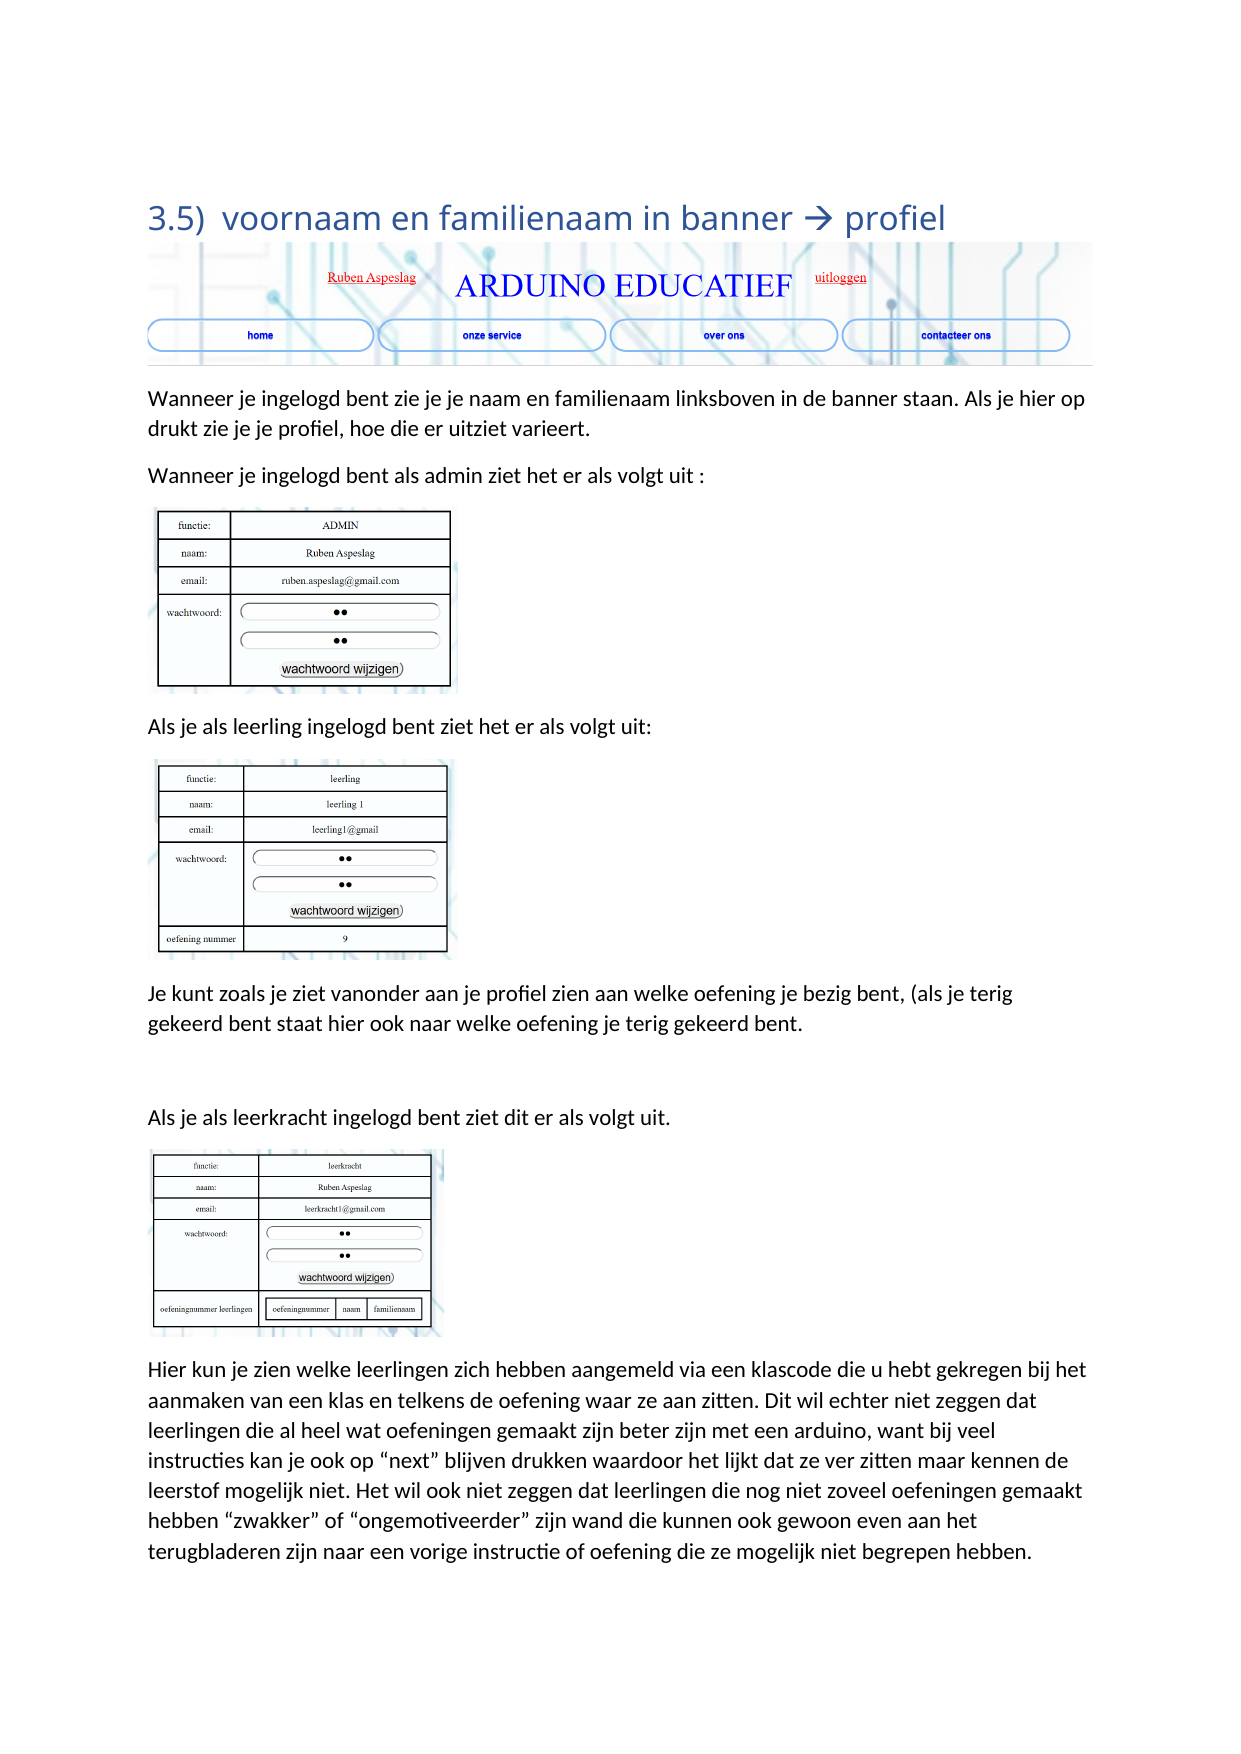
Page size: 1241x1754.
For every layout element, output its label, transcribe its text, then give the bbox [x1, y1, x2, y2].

text Hier kun je zien welke leerlingen zich hebben aangemeld via een klascode die u hebt gekregen bij het aanmaken van een klas en telkens de oefening waar ze aan zitten. Dit wil echter niet zeggen dat leerlingen die al heel wat oefeningen gemaakt zijn beter zijn met een arduino, want bij veel instructies kan je ook op “next” blijven drukken waardoor het lijkt dat ze ver zitten maar kennen de leerstof mogelijk niet. Het wil ook niet zeggen dat leerlingen die nog niet zoveel oefeningen gemaakt hebben “zwakker” of “ongemotiveerder” zijn wand die kunnen ook gewoon even aan het terugbladeren zijn naar een vorige instructie of oefening die ze mogelijk niet begrepen hebben. [148, 1356, 1093, 1565]
text Als je als leerling ingelogd bent ziet het er als volgt uit: [148, 712, 1093, 740]
picture [147, 759, 458, 960]
picture [147, 1149, 445, 1337]
subtitle 3.5) voornaam en familienaam in banner profiel [148, 194, 1093, 240]
text Als je als leerkracht ingelogd bent ziet dit er als volgt uit. [148, 1103, 1093, 1131]
text Wanneer je ingelogd bent zie je je naam en familienaam linksboven in de banner staan. Als je hier op drukt zie je je profiel, hoe die er uitziet varieert. [148, 384, 1093, 442]
text Wanneer je ingelogd bent als admin ziet het er als volgt uit : [148, 461, 1093, 489]
picture [147, 240, 1093, 366]
text Je kunt zoals je ziet vanonder aan je profiel zien aan welke oefening je bezig bent, (als je terig gekeerd bent staat hier ook naar welke oefening je terig gekeerd bent. [148, 979, 1093, 1037]
picture [147, 507, 458, 694]
